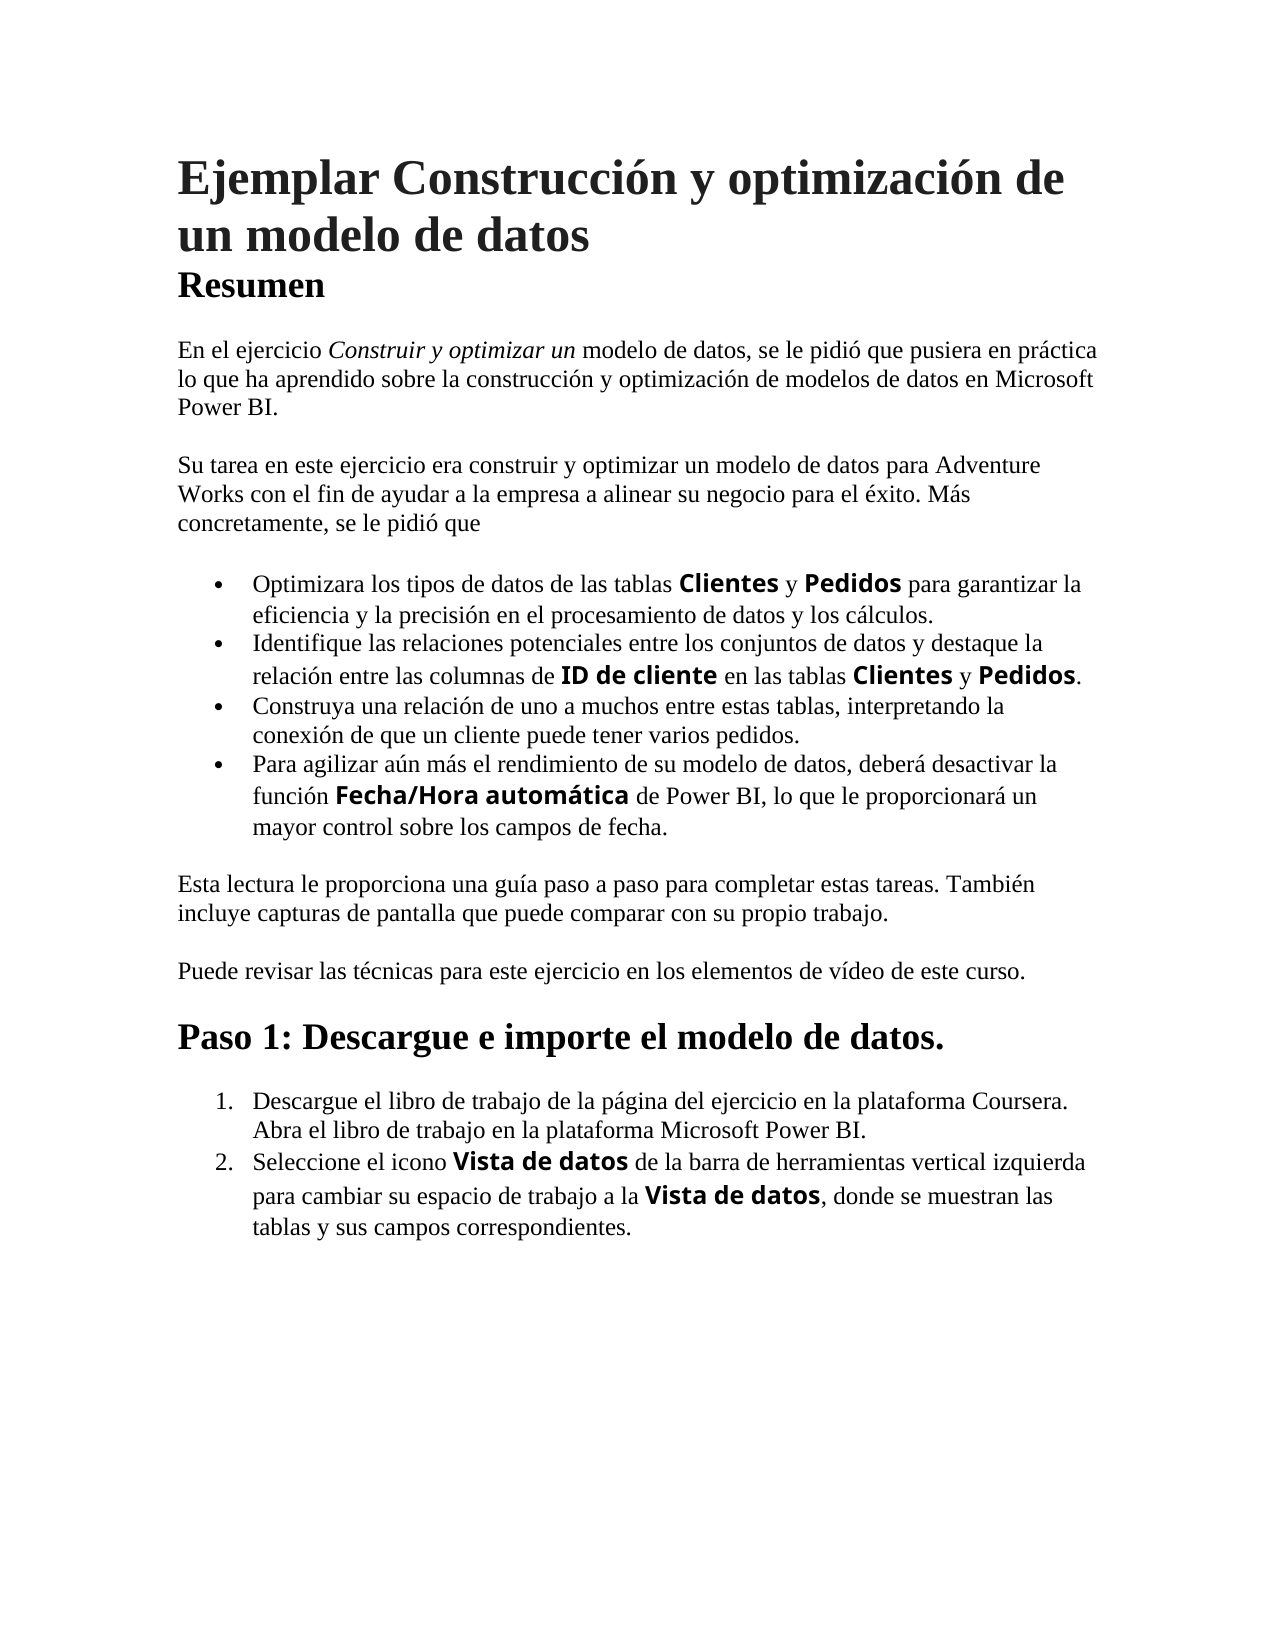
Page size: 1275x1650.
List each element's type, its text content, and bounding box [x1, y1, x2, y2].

list Construya una relación de uno a muchos entre estas tablas, interpretando la conexión de que un cliente puede tener varios pedidos. [215, 691, 1098, 749]
text Su tarea en este ejercicio era construir y optimizar un modelo de datos para Adventure Works con el fin de ayudar a la empresa a alinear su negocio para el éxito. Más concretamente, se le pidió que [177, 450, 1098, 537]
list Optimizara los tipos de datos de las tablas Clientes y Pedidos para garantizar la eficiencia y la precisión en el procesamiento de datos y los cálculos. [215, 566, 1098, 628]
text Ejemplar Construcción y optimización de un modelo de datos [177, 148, 1098, 263]
text En el ejercicio Construir y optimizar un modelo de datos, se le pidió que pusiera en práctica lo que ha aprendido sobre la construcción y optimización de modelos de datos en Microsoft Power BI. [177, 335, 1098, 421]
text Paso 1: Descargue e importe el modelo de datos. [177, 1014, 1098, 1057]
text Esta lectura le proporciona una guía paso a paso para completar estas tareas. También incluye capturas de pantalla que puede comparar con su propio trabajo. [177, 869, 1098, 927]
list Identifique las relaciones potenciales entre los conjuntos de datos y destaque la relación entre las columnas de ID de cliente en las tablas Clientes y Pedidos. [215, 628, 1098, 691]
text Puede revisar las técnicas para este ejercicio en los elementos de vídeo de este curso. [177, 956, 1098, 985]
list Para agilizar aún más el rendimiento de su modelo de datos, deberá desactivar la función Fecha/Hora automática de Power BI, lo que le proporcionará un mayor control sobre los campos de fecha. [215, 749, 1098, 840]
list Seleccione el icono Vista de datos de la barra de herramientas vertical izquierda para cambiar su espacio de trabajo a la Vista de datos, donde se muestran las tablas y sus campos correspondientes. [215, 1144, 1098, 1241]
list Descargue el libro de trabajo de la página del ejercicio en la plataforma Coursera. Abra el libro de trabajo en la plataforma Microsoft Power BI. [215, 1086, 1098, 1144]
text Resumen [177, 263, 1098, 306]
